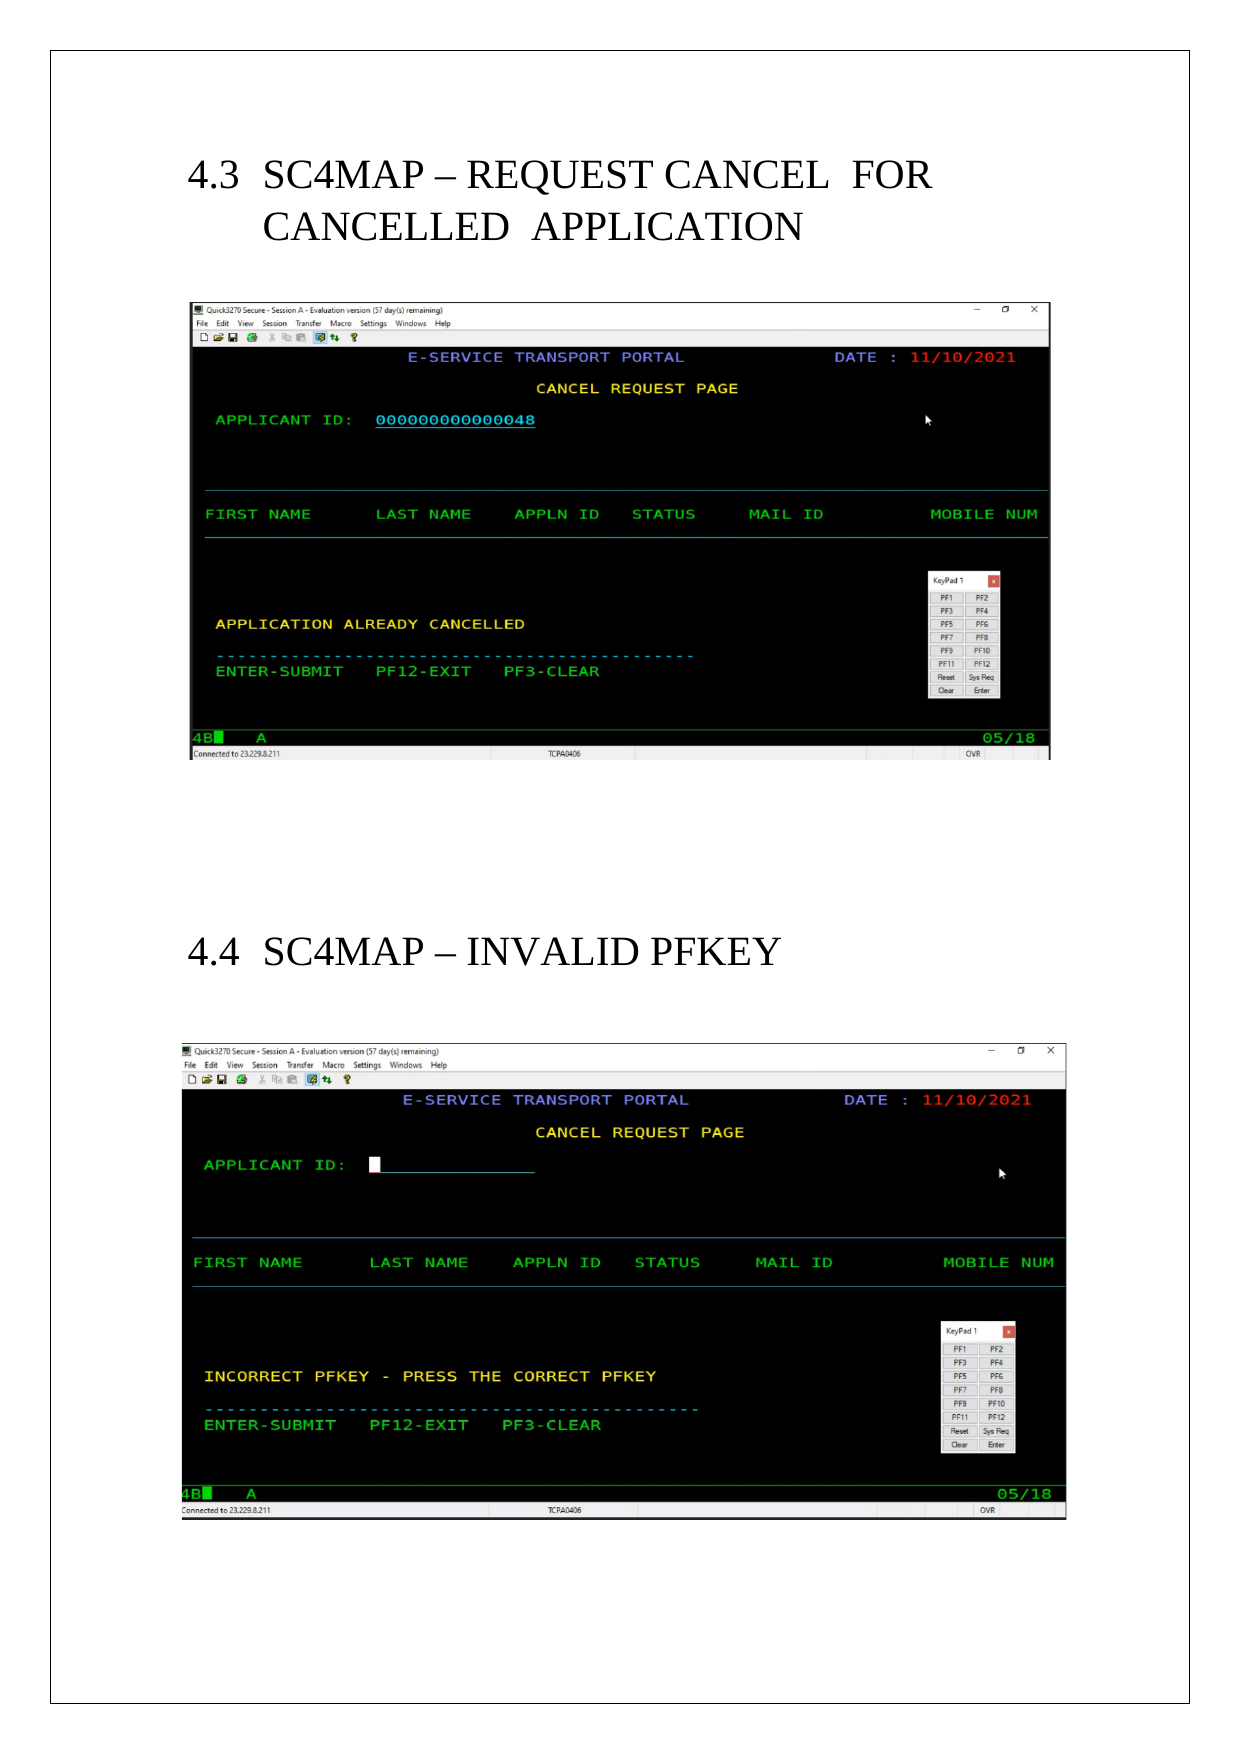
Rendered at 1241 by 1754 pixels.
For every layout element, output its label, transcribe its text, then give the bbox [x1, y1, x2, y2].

list SC4MAP – INVALID PFKEY [187, 926, 1090, 974]
picture [181, 1043, 1067, 1520]
picture [189, 302, 1051, 760]
list SC4MAP – REQUEST CANCEL FOR CANCELLED APPLICATION [187, 150, 1090, 249]
